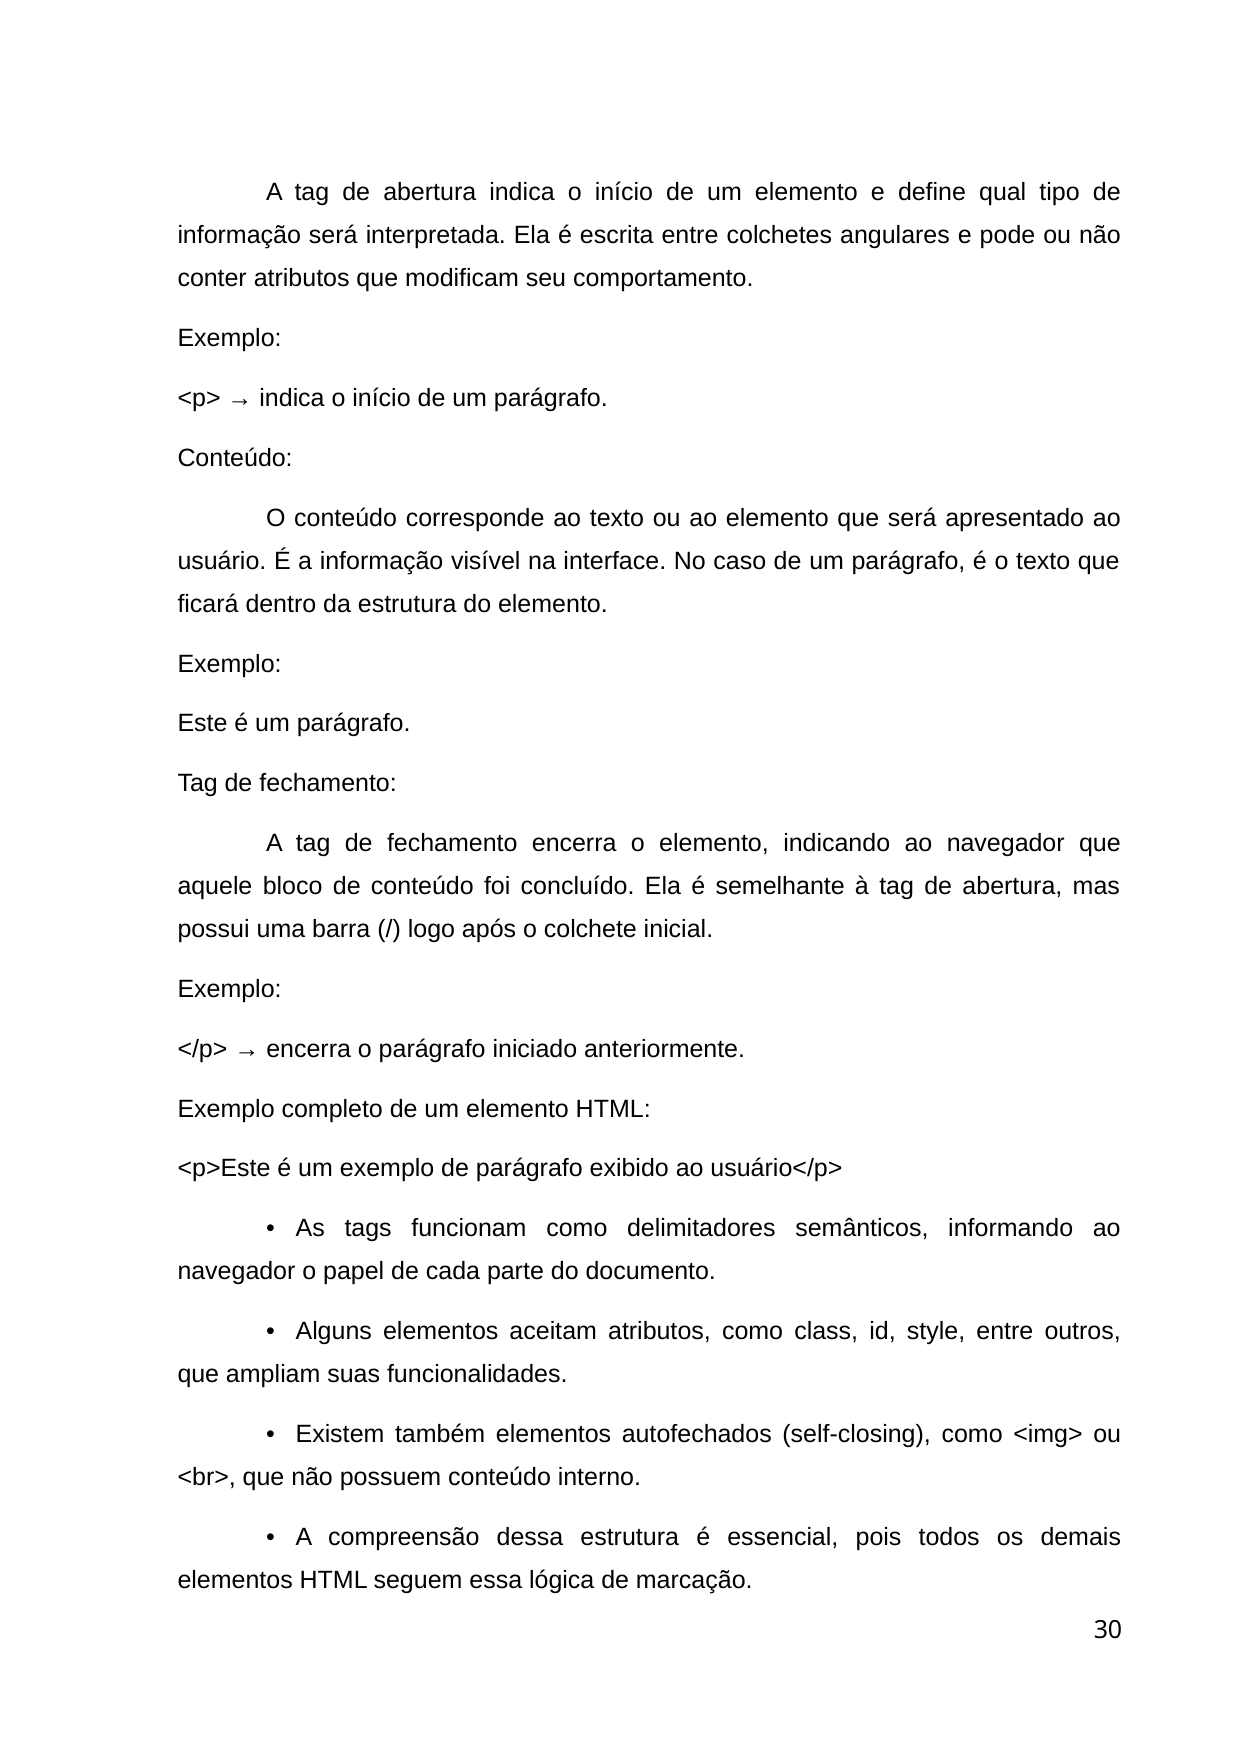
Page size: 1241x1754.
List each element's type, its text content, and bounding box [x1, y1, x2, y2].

text • Existem também elementos autofechados (self-closing), como <img> ou <br>, que não possuem conteúdo interno. [177, 1419, 1122, 1491]
text • A compreensão dessa estrutura é essencial, pois todos os demais elementos HTML seguem essa lógica de marcação. [177, 1522, 1122, 1594]
text O conteúdo corresponde ao texto ou ao elemento que será apresentado ao usuário. É a informação visível na interface. No caso de um parágrafo, é o texto que ficará dentro da estrutura do elemento. [177, 503, 1122, 618]
text • As tags funcionam como delimitadores semânticos, informando ao navegador o papel de cada parte do documento. [177, 1213, 1122, 1285]
text <p> → indica o início de um parágrafo. [177, 383, 1122, 412]
text Exemplo: [177, 323, 1122, 352]
text Conteúdo: [177, 443, 1122, 472]
text Este é um parágrafo. [177, 708, 1122, 737]
text </p> → encerra o parágrafo iniciado anteriormente. [177, 1034, 1122, 1063]
text Tag de fechamento: [177, 768, 1122, 797]
text Exemplo: [177, 649, 1122, 677]
text <p>Este é um exemplo de parágrafo exibido ao usuário</p> [177, 1153, 1122, 1182]
text A tag de fechamento encerra o elemento, indicando ao navegador que aquele bloco de conteúdo foi concluído. Ela é semelhante à tag de abertura, mas possui uma barra (/) logo após o colchete inicial. [177, 828, 1122, 943]
text A tag de abertura indica o início de um elemento e define qual tipo de informação será interpretada. Ela é escrita entre colchetes angulares e pode ou não conter atributos que modificam seu comportamento. [177, 177, 1122, 292]
text • Alguns elementos aceitam atributos, como class, id, style, entre outros, que ampliam suas funcionalidades. [177, 1316, 1122, 1388]
text Exemplo: [177, 974, 1122, 1003]
text Exemplo completo de um elemento HTML: [177, 1094, 1122, 1122]
